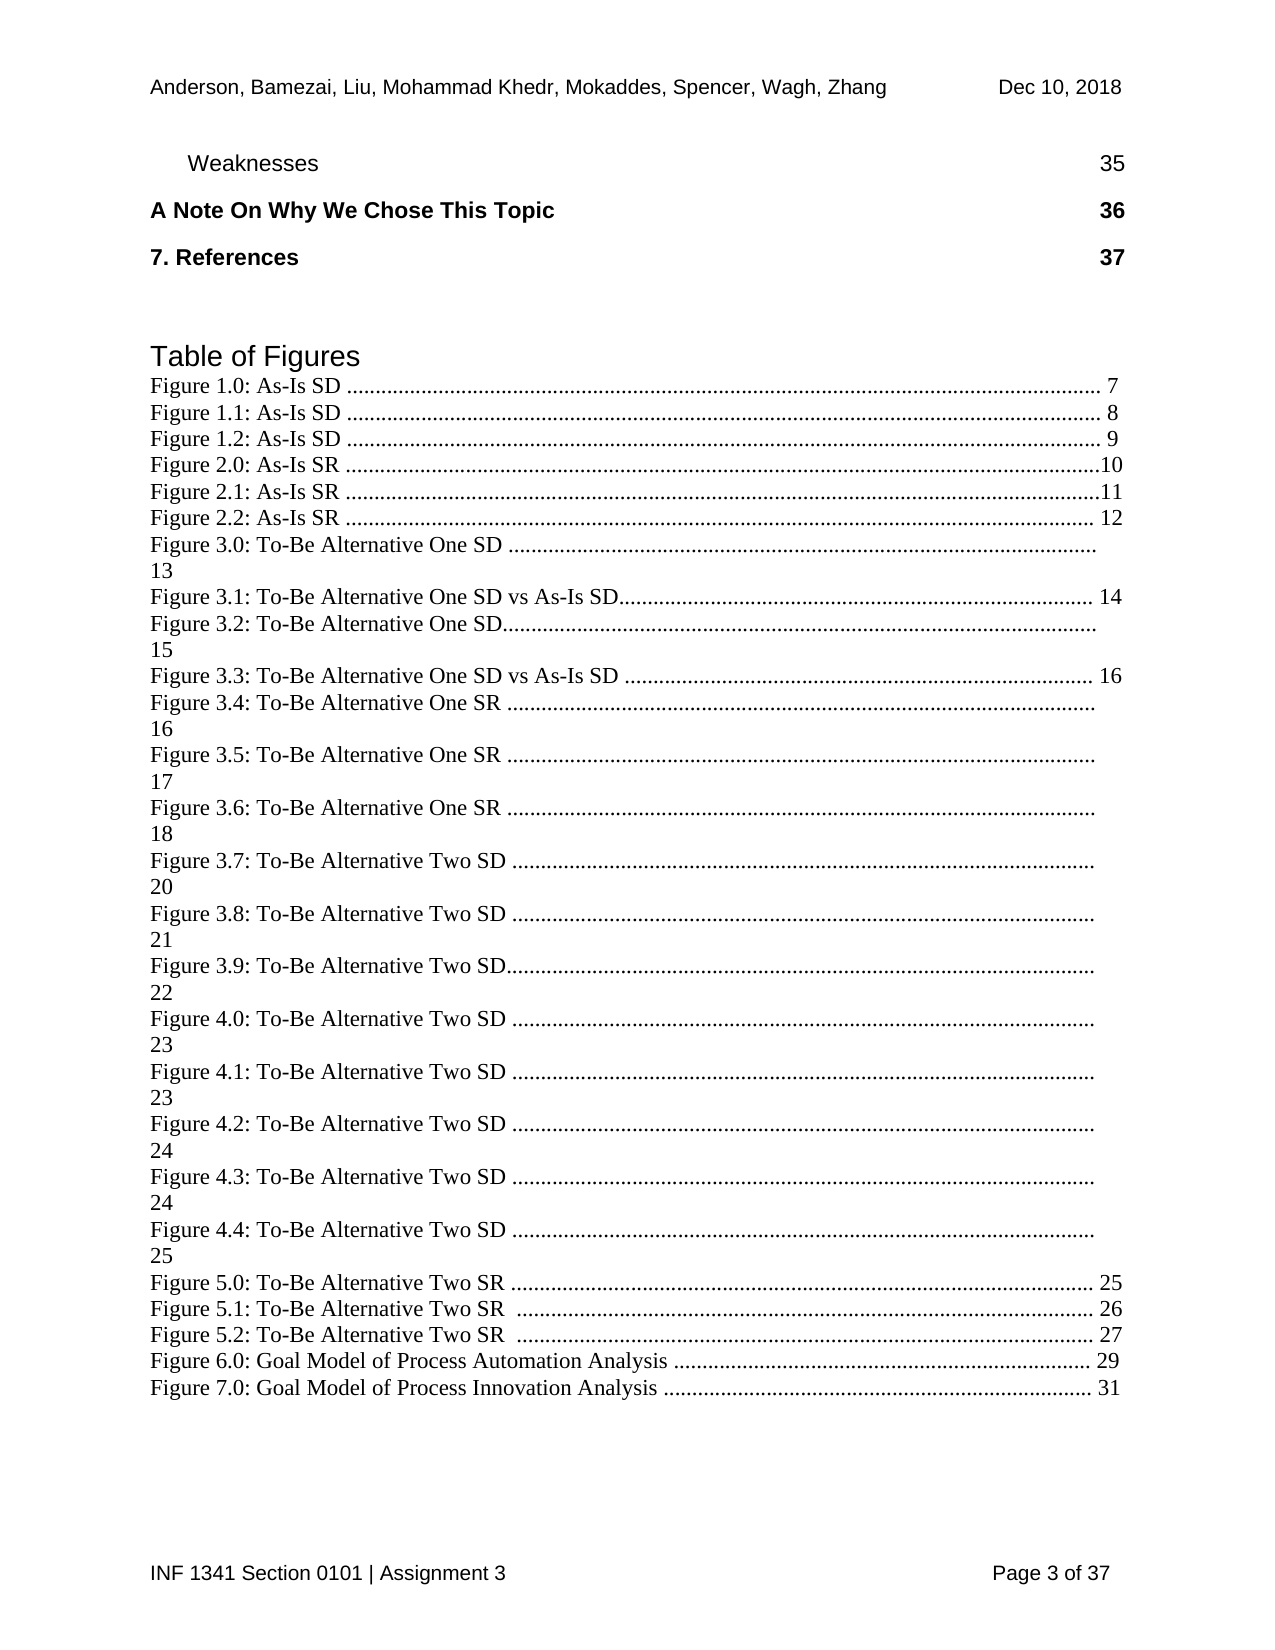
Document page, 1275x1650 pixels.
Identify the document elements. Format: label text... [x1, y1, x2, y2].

text Figure 5.0: To-Be Alternative Two SR ...................................................................................................... 25 [150, 1268, 1125, 1295]
text Figure 3.1: To-Be Alternative One SD vs As-Is SD................................................................................... 14 [150, 583, 1125, 610]
text Figure 1.0: As-Is SD .................................................................................................................................... 7 [150, 372, 1125, 399]
text Figure 3.6: To-Be Alternative One SR ....................................................................................................... 18 [150, 794, 1125, 847]
text Figure 2.1: As-Is SR ....................................................................................................................................11 [150, 478, 1125, 504]
text Figure 1.1: As-Is SD .................................................................................................................................... 8 [150, 399, 1125, 425]
text Figure 3.3: To-Be Alternative One SD vs As-Is SD .................................................................................. 16 [150, 662, 1125, 689]
text Figure 6.0: Goal Model of Process Automation Analysis ......................................................................... 29 [150, 1348, 1125, 1374]
text Figure 3.8: To-Be Alternative Two SD ...................................................................................................... 21 [150, 899, 1125, 952]
text Figure 2.2: As-Is SR ................................................................................................................................... 12 [150, 504, 1125, 531]
text Figure 3.2: To-Be Alternative One SD........................................................................................................ 15 [150, 610, 1125, 662]
text Figure 4.3: To-Be Alternative Two SD ...................................................................................................... 24 [150, 1163, 1125, 1216]
text Figure 3.0: To-Be Alternative One SD ....................................................................................................... 13 [150, 531, 1125, 583]
text Figure 3.5: To-Be Alternative One SR ....................................................................................................... 17 [150, 741, 1125, 794]
text Figure 1.2: As-Is SD .................................................................................................................................... 9 [150, 425, 1125, 452]
text Figure 3.7: To-Be Alternative Two SD ...................................................................................................... 20 [150, 847, 1125, 899]
text Figure 3.9: To-Be Alternative Two SD....................................................................................................... 22 [150, 952, 1125, 1005]
text Figure 3.4: To-Be Alternative One SR ....................................................................................................... 16 [150, 689, 1125, 741]
text Figure 4.2: To-Be Alternative Two SD ...................................................................................................... 24 [150, 1110, 1125, 1163]
text Figure 4.1: To-Be Alternative Two SD ...................................................................................................... 23 [150, 1058, 1125, 1110]
text Figure 7.0: Goal Model of Process Innovation Analysis ........................................................................... 31 [150, 1374, 1125, 1400]
text Table of Figures [150, 339, 1125, 372]
text Figure 5.2: To-Be Alternative Two SR ..................................................................................................... 27 [150, 1321, 1125, 1348]
text Figure 4.0: To-Be Alternative Two SD ...................................................................................................... 23 [150, 1005, 1125, 1058]
text Figure 5.1: To-Be Alternative Two SR ..................................................................................................... 26 [150, 1295, 1125, 1321]
text Figure 4.4: To-Be Alternative Two SD ...................................................................................................... 25 [150, 1216, 1125, 1268]
text Figure 2.0: As-Is SR ....................................................................................................................................10 [150, 452, 1125, 478]
